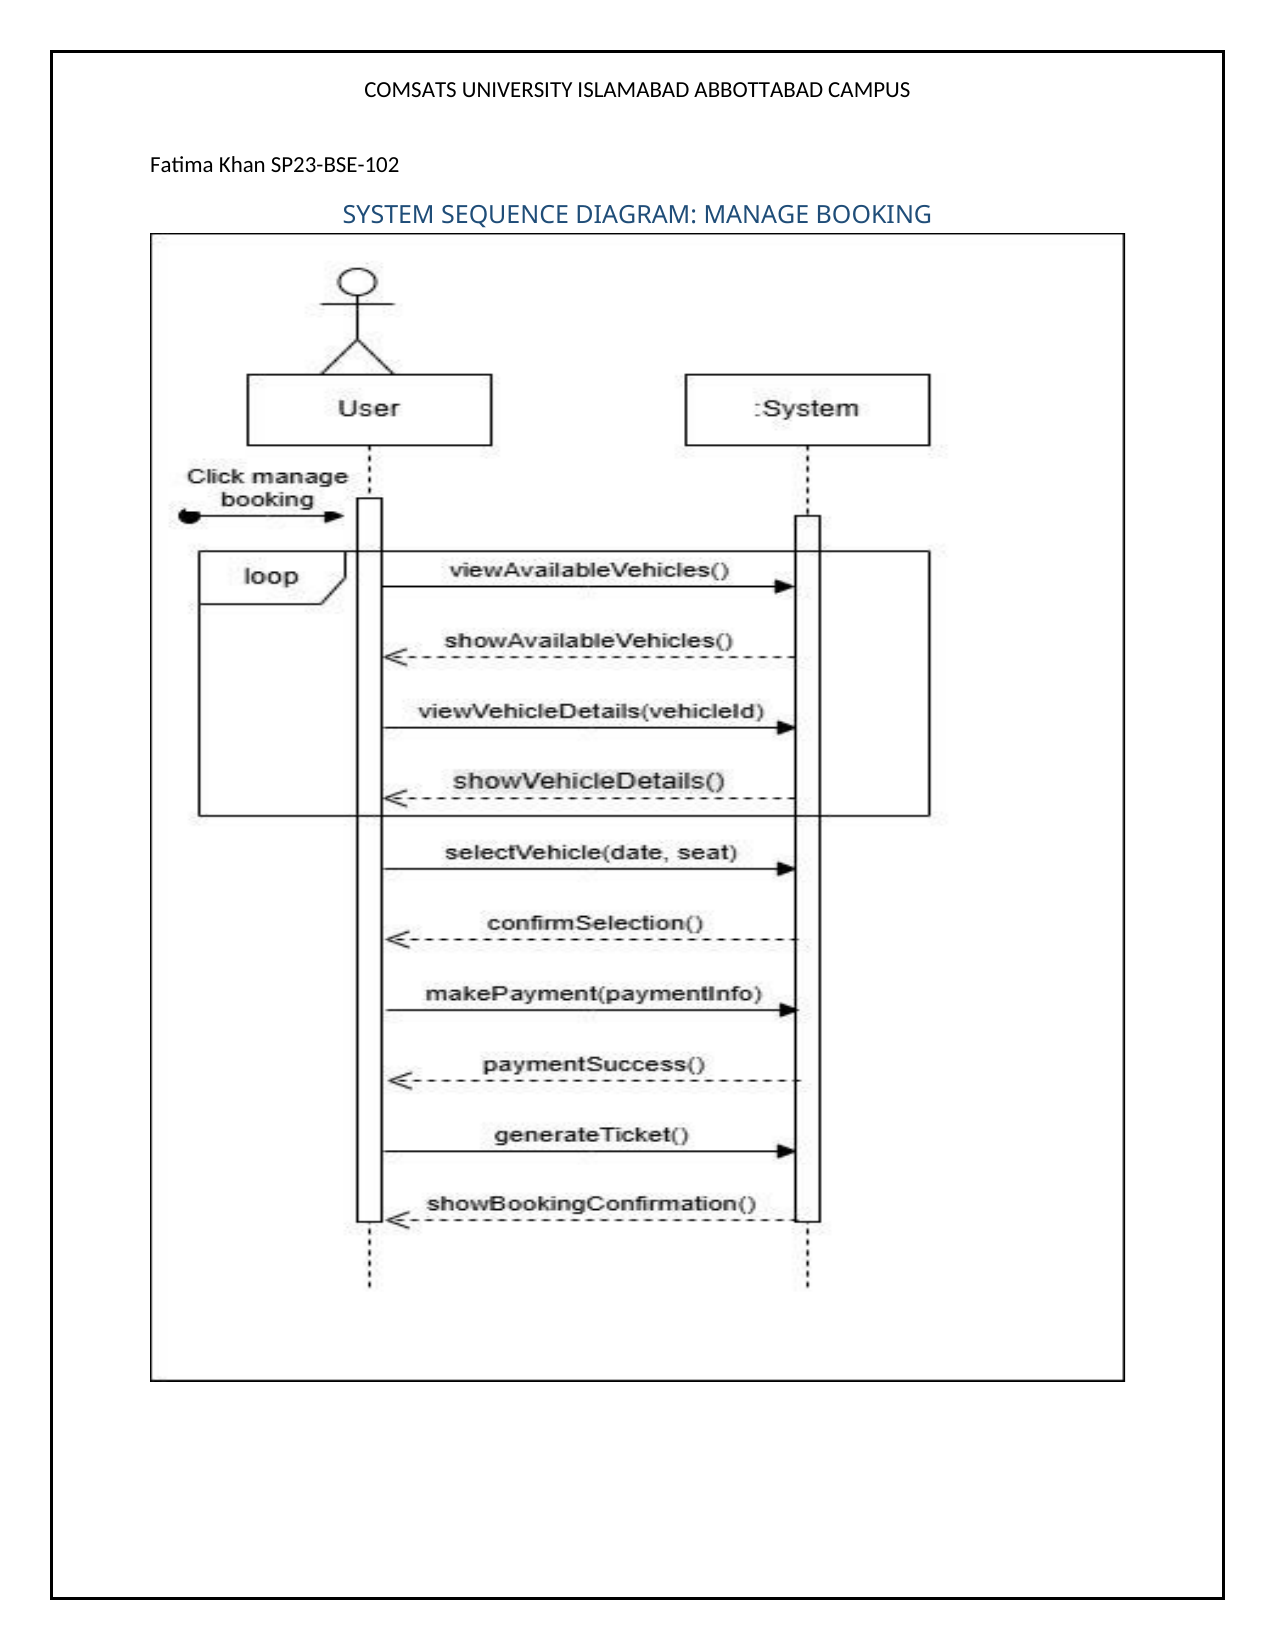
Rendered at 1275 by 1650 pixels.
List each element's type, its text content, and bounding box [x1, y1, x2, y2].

text Fatima Khan SP23-BSE-102 [150, 150, 1125, 178]
subtitle SYSTEM SEQUENCE DIAGRAM: MANAGE BOOKING [150, 197, 1125, 231]
picture [150, 233, 1125, 1382]
